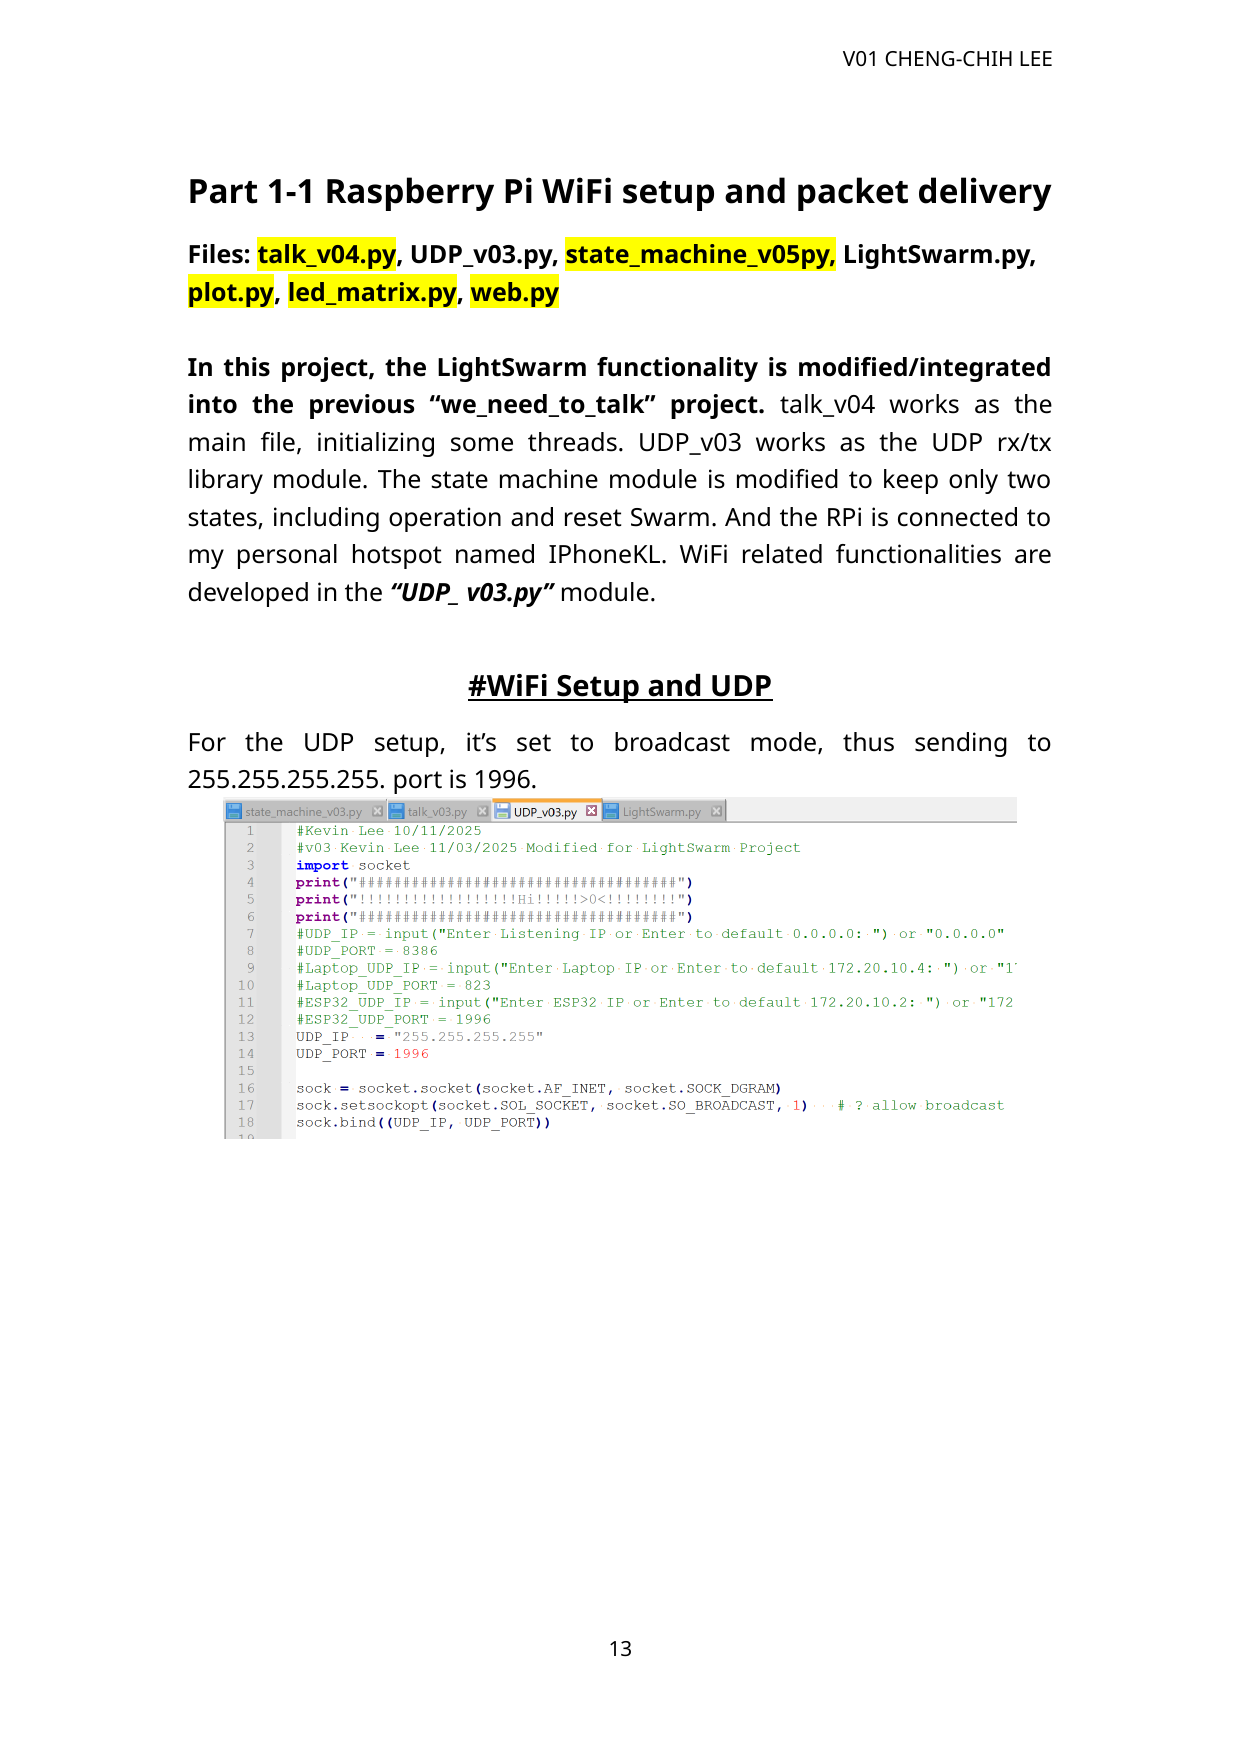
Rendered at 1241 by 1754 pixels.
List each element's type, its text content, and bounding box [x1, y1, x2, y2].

text For the UDP setup, it’s set to broadcast mode, thus sending to 255.255.255.255. port is 1996. [187, 723, 1053, 798]
text In this project, the LightSwarm functionality is modified/integrated into the previous “we_need_to_talk” project. talk_v04 works as the main file, initializing some threads. UDP_v03 works as the UDP rx/tx library module. The state machine module is modified to keep only two states, including operation and reset Swarm. And the RPi is connected to my personal hotspot named IPhoneKL. WiFi related functionalities are developed in the “UDP_ v03.py” module. [187, 348, 1053, 610]
subtitle Part 1-1 Raspberry Pi WiFi setup and packet delivery [187, 153, 1053, 228]
picture [223, 797, 1017, 1139]
text Files: talk_v04.py, UDP_v03.py, state_machine_v05py, LightSwarm.py, plot.py, led_matrix.py, web.py [187, 235, 1053, 310]
text #WiFi Setup and UDP [187, 648, 1053, 723]
